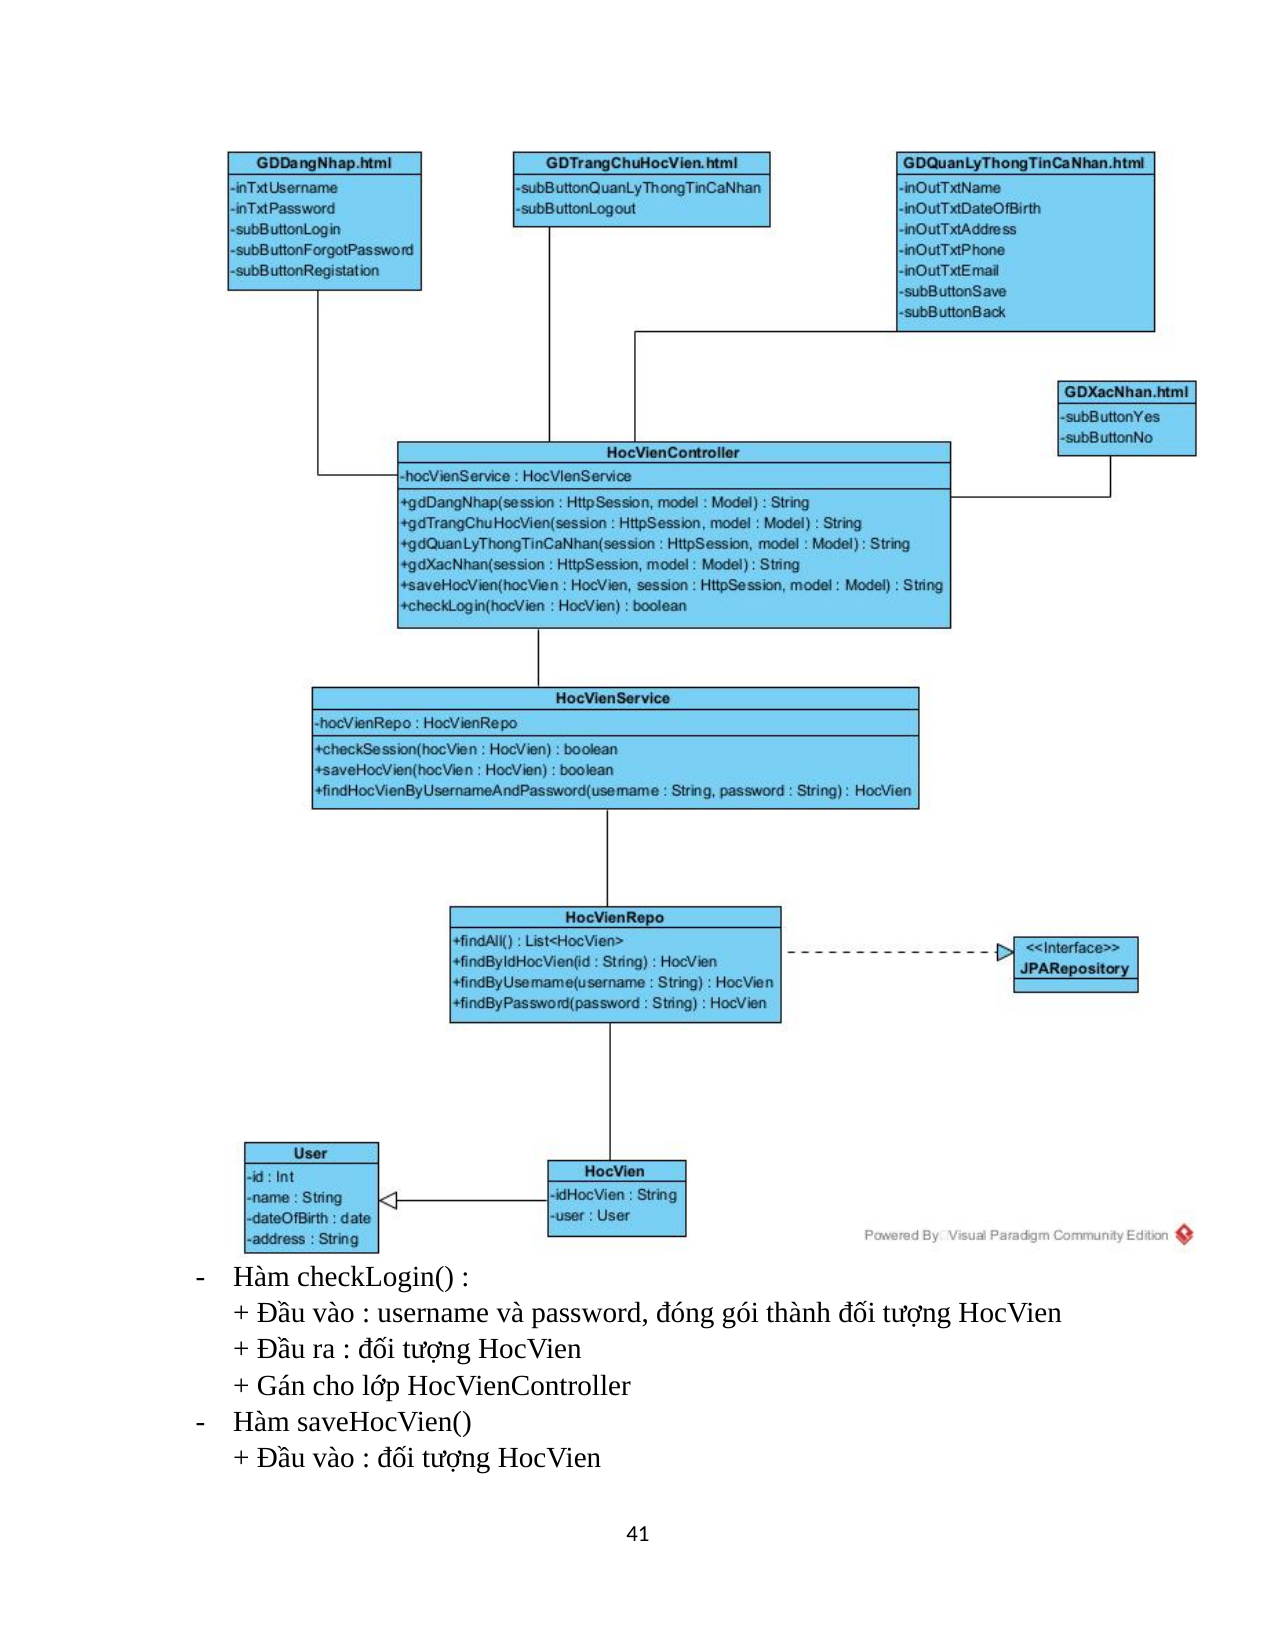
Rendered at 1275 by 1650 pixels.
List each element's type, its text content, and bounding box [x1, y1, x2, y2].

list + Đầu ra : đối tượng HocVien [233, 1332, 1125, 1365]
list Hàm checkLogin() : [195, 1259, 1125, 1293]
list + Đầu vào : đối tượng HocVien [233, 1440, 1125, 1474]
list + Gán cho lớp HocVienController [233, 1368, 1125, 1401]
list + Đầu vào : username và password, đóng gói thành đối tượng HocVien [233, 1296, 1125, 1329]
list Hàm saveHocVien() [195, 1404, 1125, 1437]
picture [225, 150, 1200, 1258]
